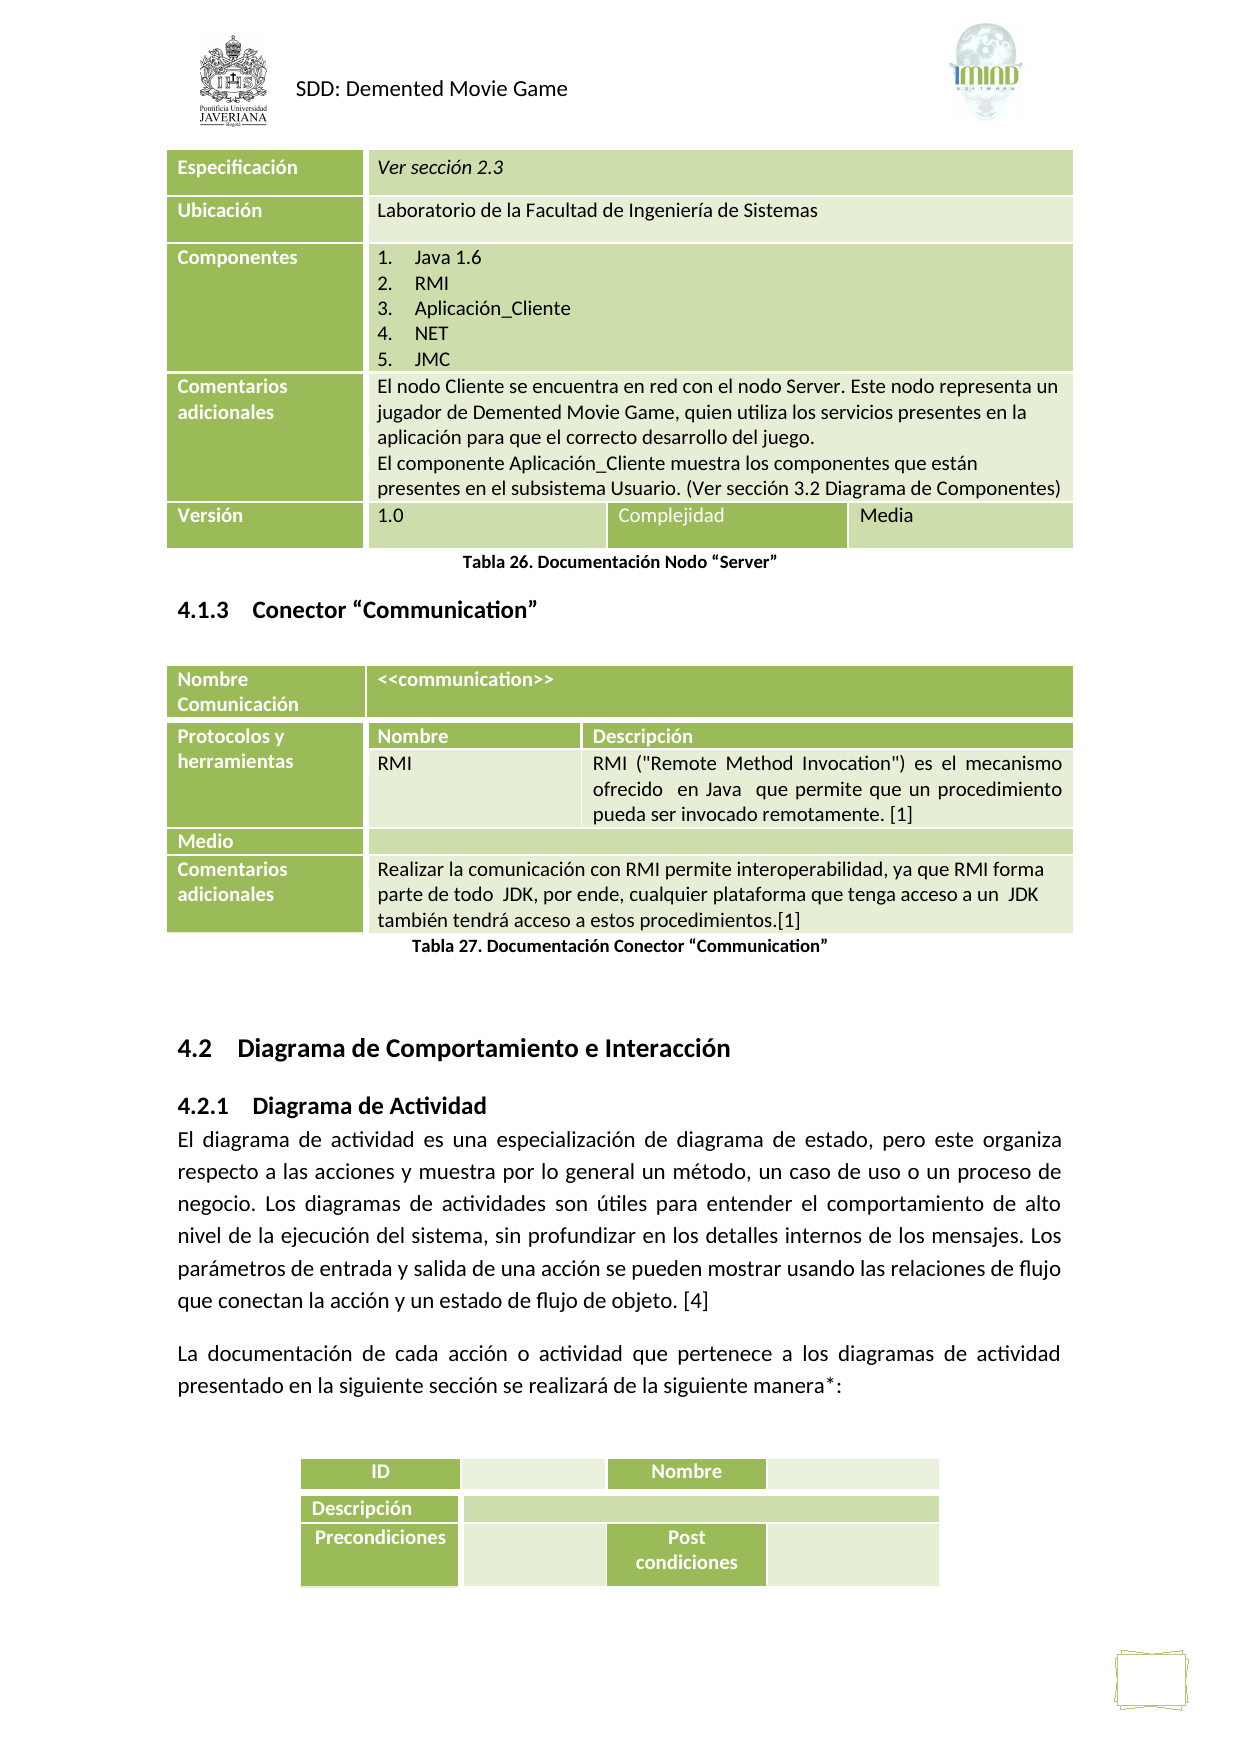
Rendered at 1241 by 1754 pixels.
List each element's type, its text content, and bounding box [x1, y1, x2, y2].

table_cell Precondiciones [301, 1524, 458, 1586]
picture [200, 35, 267, 127]
table_cell Comentarios adicionales [167, 374, 363, 501]
table_cell Laboratorio de la Facultad de Ingeniería de Sistemas [369, 197, 1073, 242]
table_cell [464, 1496, 939, 1522]
table_cell Componentes [167, 244, 363, 371]
table_header ID [301, 1459, 460, 1489]
text La documentación de cada acción o actividad que pertenece a los diagramas de actividad presentado en la siguiente sección se realizará de la siguiente manera*: [177, 1339, 1063, 1399]
table_header <<communication>> [367, 666, 1073, 717]
table_cell Post condiciones [607, 1524, 766, 1586]
table_cell Realizar la comunicación con RMI permite interoperabilidad, ya que RMI forma parte de todo JDK, por ende, cualquier plataforma que tenga acceso a un JDK también tendrá acceso a estos procedimientos.[1] [369, 856, 1073, 932]
table_cell Descripción [583, 723, 1073, 748]
table_header [462, 1459, 605, 1489]
table_cell Nombre [369, 723, 580, 748]
table_cell [464, 1524, 606, 1586]
subtitle Diagrama de Comportamiento e Interacción [177, 1031, 1063, 1064]
text El diagrama de actividad es una especialización de diagrama de estado, pero este organiza respecto a las acciones y muestra por lo general un método, un caso de uso o un proceso de negocio. Los diagramas de actividades son útiles para entender el comportamiento de alto nivel de la ejecución del sistema, sin profundizar en los detalles internos de los mensajes. Los parámetros de entrada y salida de una acción se pueden mostrar usando las relaciones de flujo que conectan la acción y un estado de flujo de objeto. [4] [177, 1125, 1063, 1314]
subtitle Diagrama de Actividad [177, 1090, 1063, 1121]
table_cell Ubicación [167, 197, 363, 242]
table_cell RMI [369, 750, 581, 827]
table_cell Complejidad [608, 503, 847, 548]
table_cell Medio [167, 829, 363, 854]
table_header Nombre [608, 1459, 766, 1489]
table_cell Ver sección 2.3 [369, 150, 1073, 195]
table_cell Comentarios adicionales [167, 856, 363, 932]
table_cell Descripción [301, 1496, 458, 1522]
table_cell [768, 1524, 939, 1586]
table_cell Versión [167, 503, 363, 548]
picture [948, 23, 1029, 127]
table_header Nombre Comunicación [167, 666, 365, 717]
table_cell Especificación [167, 150, 363, 195]
table_cell Java 1.6 RMI Aplicación_Cliente NET JMC [369, 244, 1073, 371]
table_cell RMI ("Remote Method Invocation") es el mecanismo ofrecido en Java que permite que un procedimiento pueda ser invocado remotamente. [1] [582, 750, 1073, 827]
table_cell [369, 829, 1073, 854]
table_header [768, 1459, 939, 1489]
table_cell El nodo Cliente se encuentra en red con el nodo Server. Este nodo representa un jugador de Demented Movie Game, quien utiliza los servicios presentes en la aplicación para que el correcto desarrollo del juego. El componente Aplicación_Cliente muestra los componentes que están presentes en el subsistema Usuario. (Ver sección 3.2 Diagrama de Componentes) [369, 374, 1073, 501]
table_cell 1.0 [369, 503, 606, 548]
table_cell Protocolos y herramientas [167, 723, 363, 827]
list Conector “Communication” [177, 594, 1063, 624]
table_cell Media [849, 503, 1073, 548]
